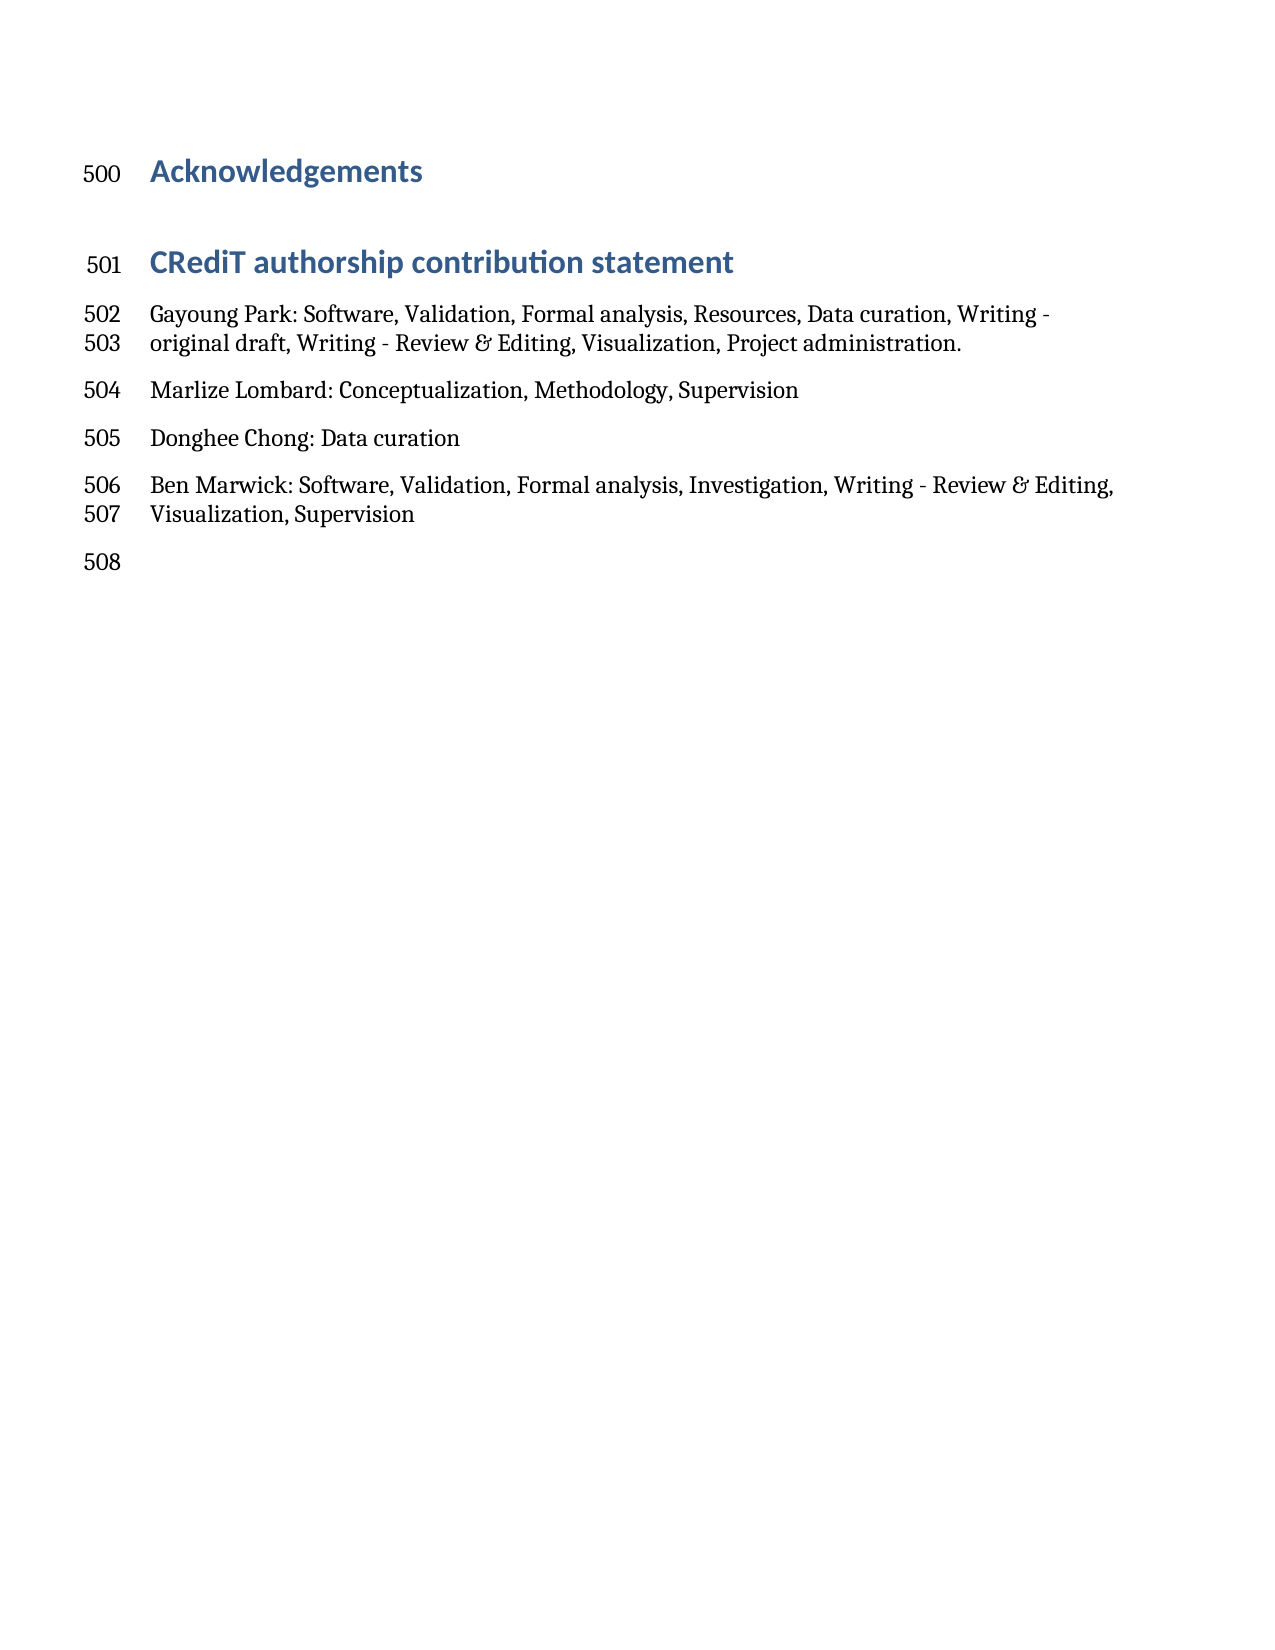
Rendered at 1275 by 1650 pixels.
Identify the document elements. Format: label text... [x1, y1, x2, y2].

text Ben Marwick: Software, Validation, Formal analysis, Investigation, Writing - Review & Editing, Visualization, Supervision [150, 471, 1125, 529]
text Marlize Lombard: Conceptualization, Methodology, Supervision [150, 376, 1125, 405]
text Donghee Chong: Data curation [150, 424, 1125, 453]
text Gayoung Park: Software, Validation, Formal analysis, Resources, Data curation, Writing - original draft, Writing - Review & Editing, Visualization, Project administration. [150, 300, 1125, 358]
subtitle CRediT authorship contribution statement [150, 241, 1125, 281]
subtitle Acknowledgements [150, 150, 1125, 191]
